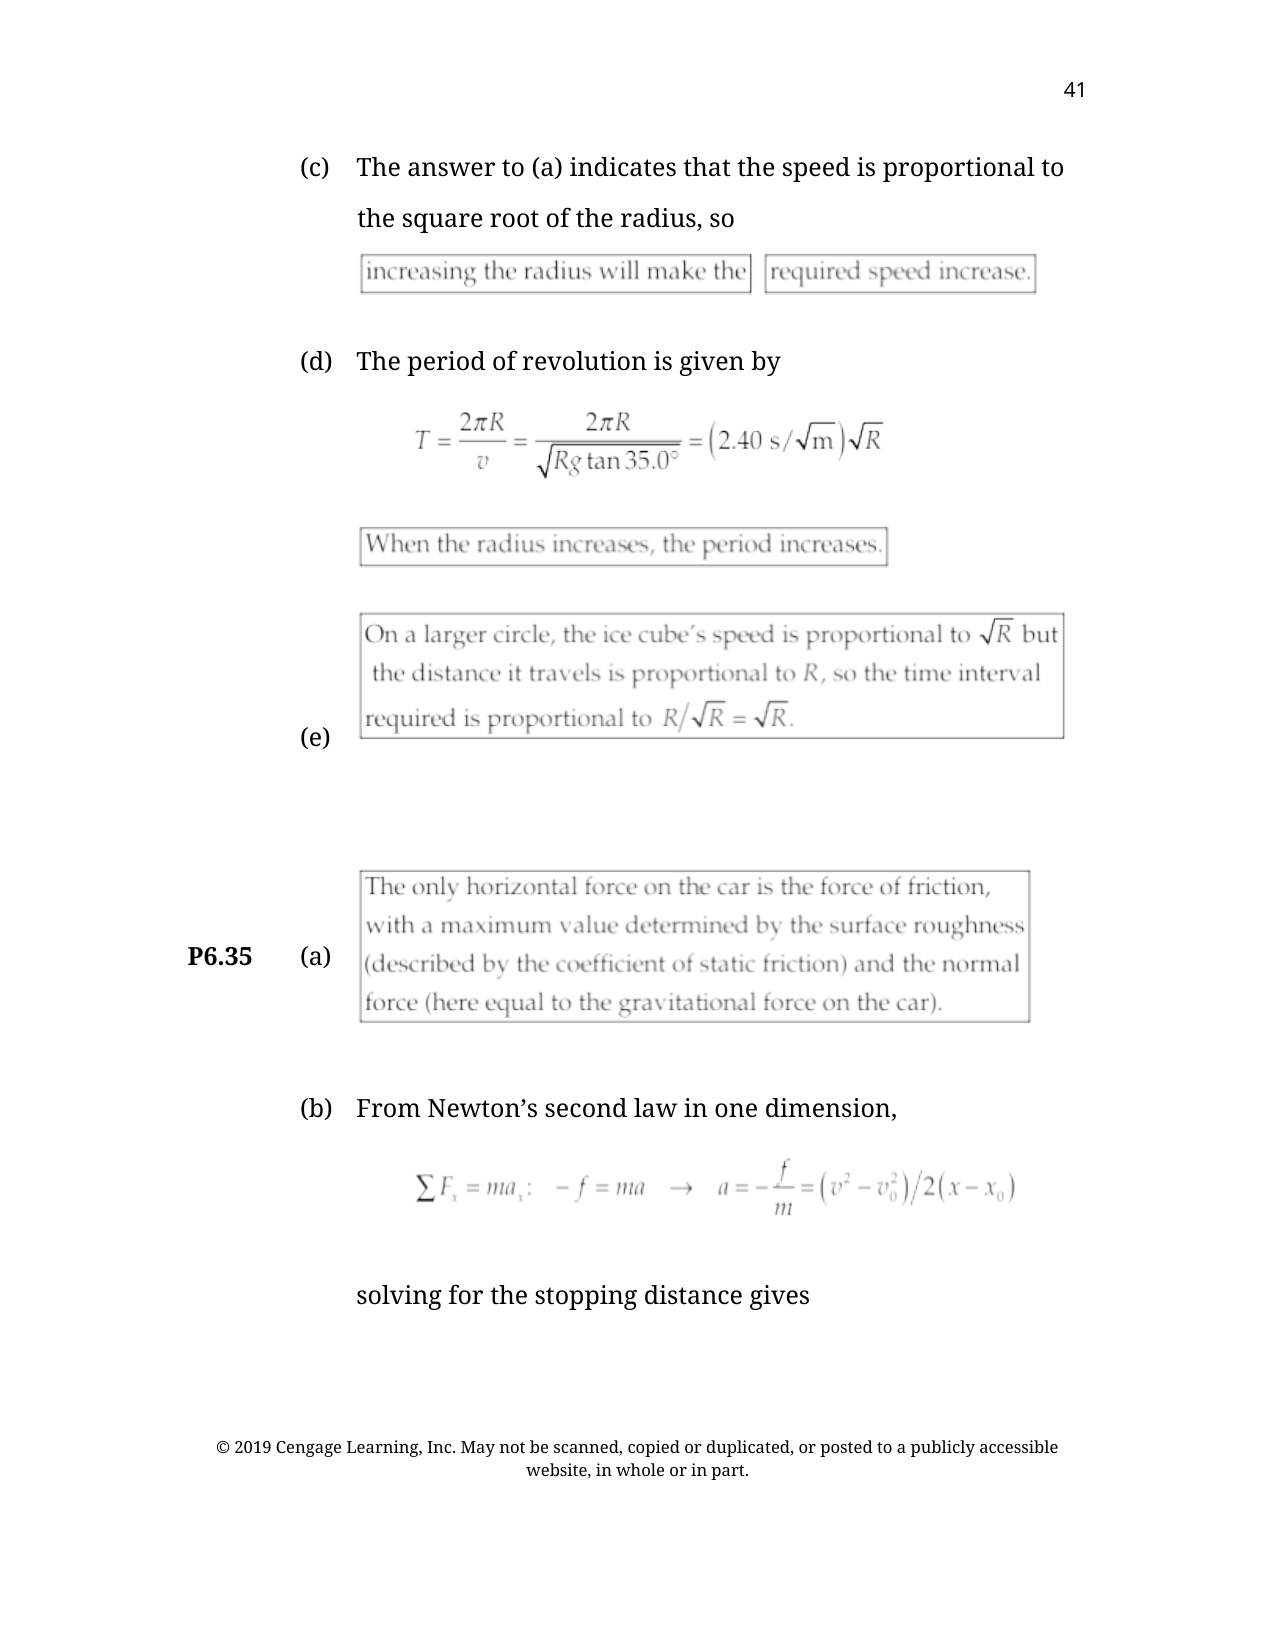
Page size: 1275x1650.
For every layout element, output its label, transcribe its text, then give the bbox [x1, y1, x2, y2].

text (d) The period of revolution is given by [187, 343, 1087, 378]
text (b) From Newton’s second law in one dimension, [187, 1090, 1087, 1124]
text (c) The answer to (a) indicates that the speed is proportional to the square root of the radius, so [187, 150, 1087, 314]
text P6.35 (a) [187, 867, 1087, 1044]
text (e) [187, 610, 1087, 812]
text solving for the stopping distance gives [187, 1277, 1087, 1312]
